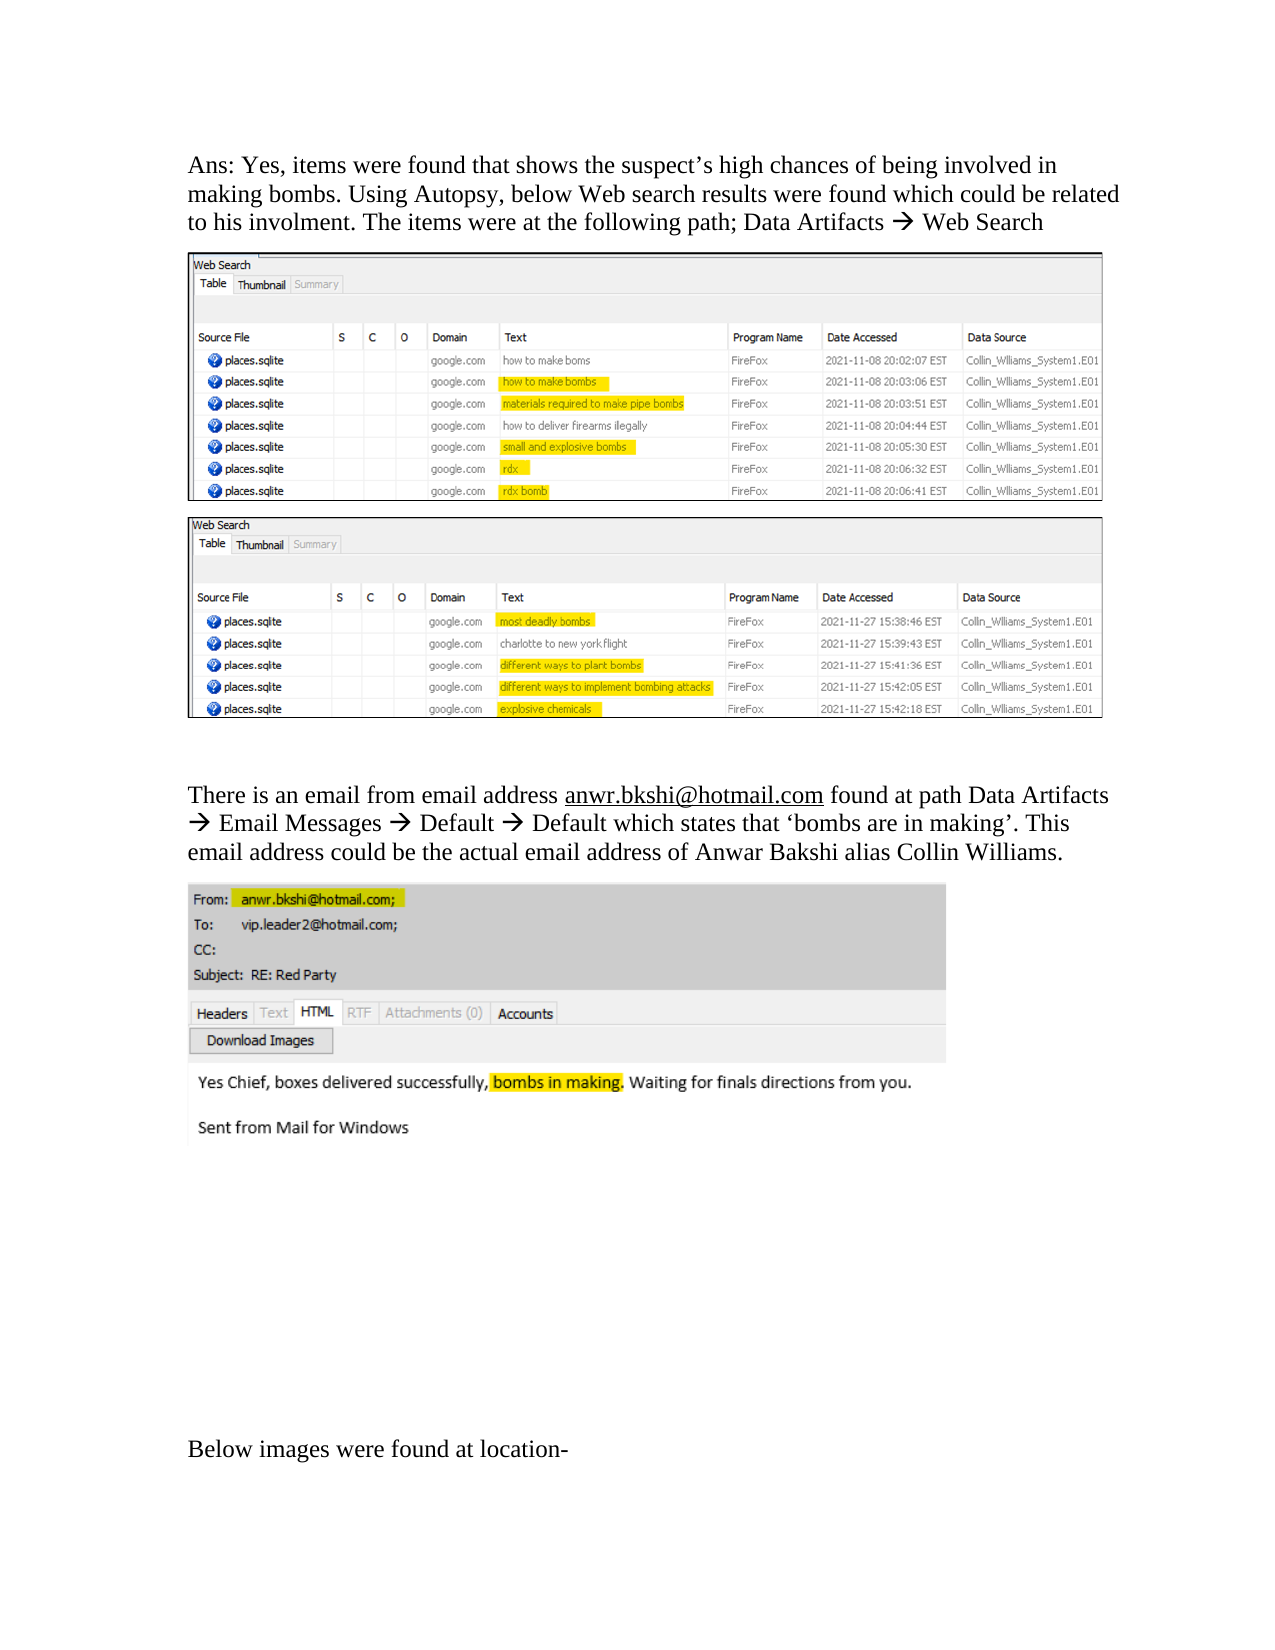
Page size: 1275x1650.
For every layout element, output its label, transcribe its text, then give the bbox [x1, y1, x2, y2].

picture [187, 517, 1103, 718]
text Ans: Yes, items were found that shows the suspect’s high chances of being involved in making bombs. Using Autopsy, below Web search results were found which could be related to his involment. The items were at the following path; Data Artifacts Web Search [187, 150, 1125, 236]
picture [187, 882, 947, 1146]
picture [187, 252, 1103, 501]
text Below images were found at location- [187, 1434, 1125, 1463]
text There is an email from email address anwr.bkshi@hotmail.com found at path Data Artifacts Email Messages Default Default which states that ‘bombs are in making’. This email address could be the actual email address of Anwar Bakshi alias Collin Williams. [187, 780, 1125, 866]
